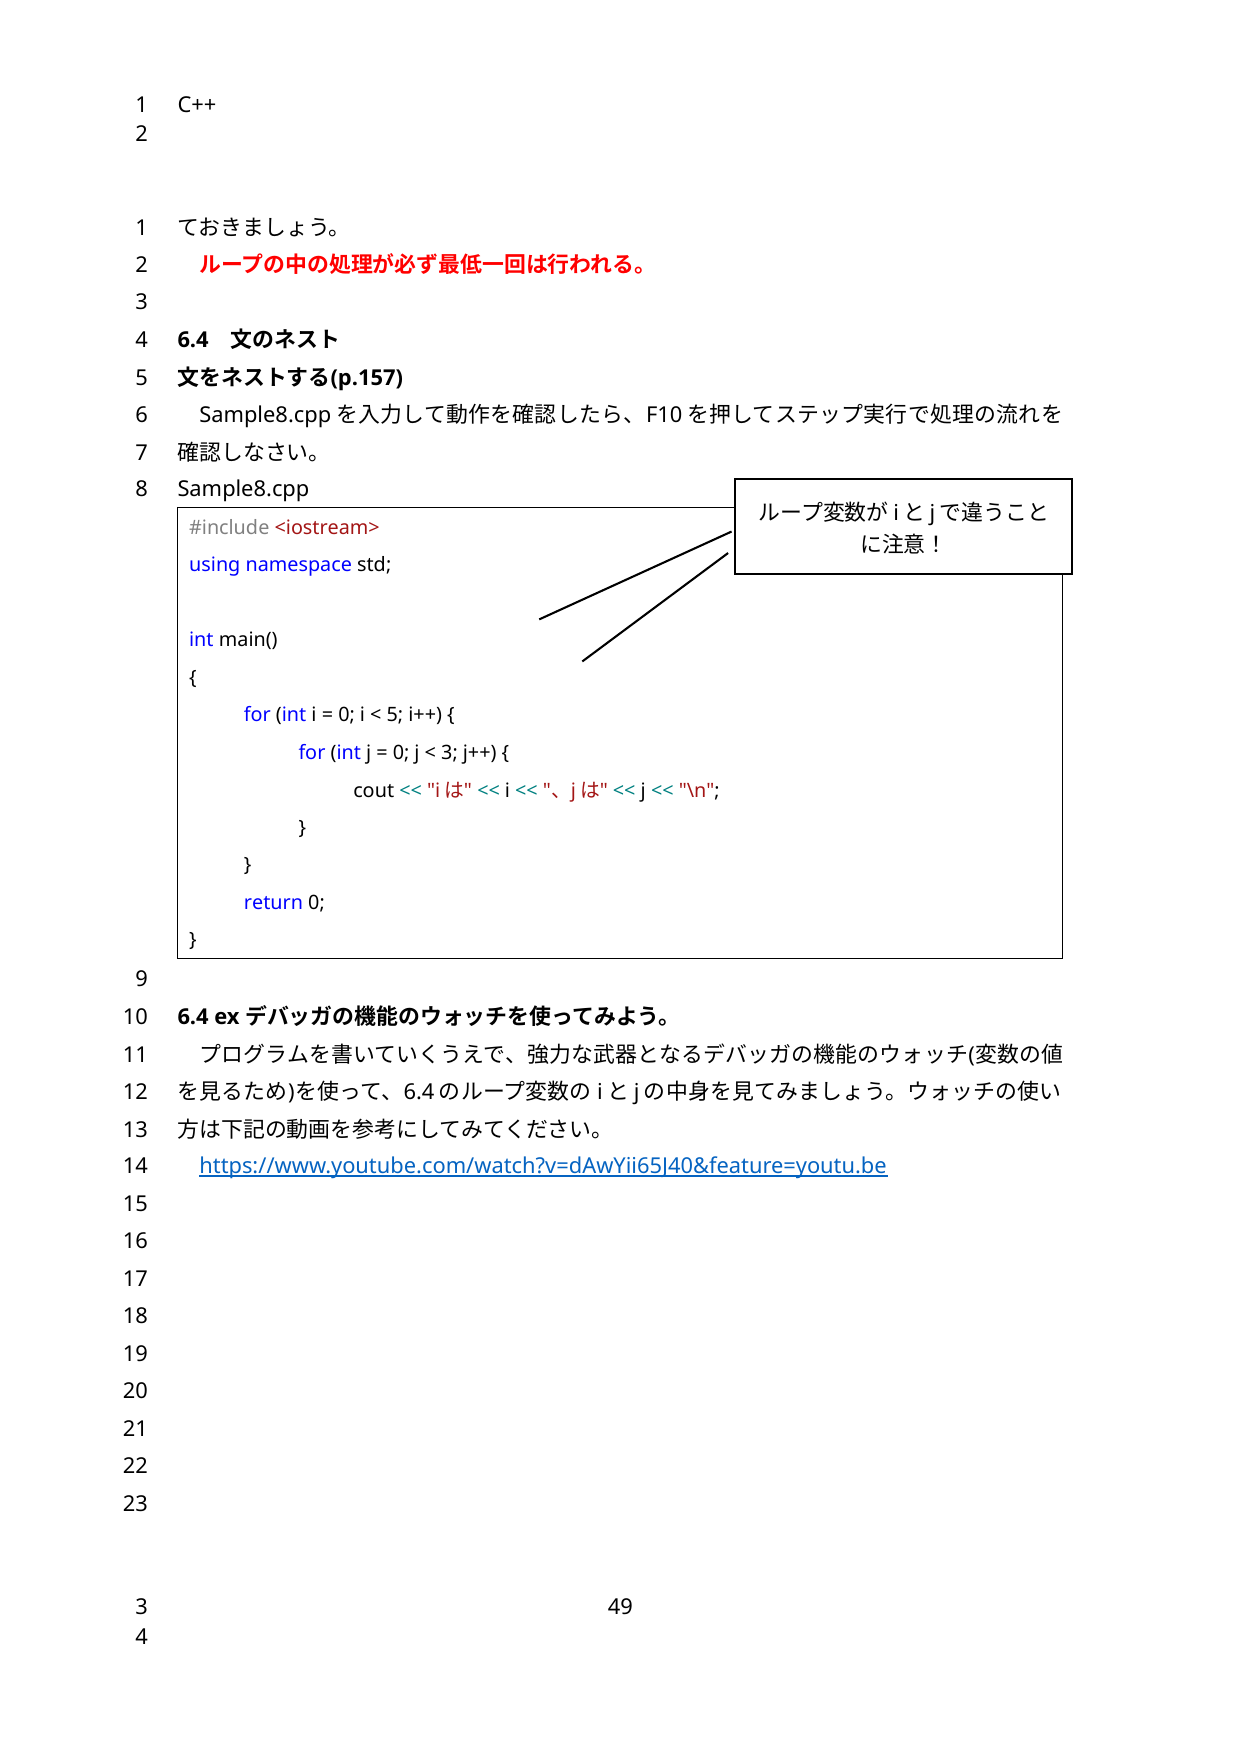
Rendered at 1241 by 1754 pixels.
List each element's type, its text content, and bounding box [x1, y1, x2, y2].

text ループの中の処理が必ず最低一回は行われる。 [177, 244, 1063, 282]
text Sample8.cpp [177, 469, 1063, 507]
subtitle 6.4 ex デバッガの機能のウォッチを使ってみよう。 [177, 996, 1063, 1034]
subtitle 6.4 文のネスト [177, 319, 1063, 357]
text Sample8.cppを入力して動作を確認したら、F10を押してステップ実行で処理の流れを確認しなさい。 [177, 394, 1063, 469]
table_header #include <iostream> using namespace std; int main() { for (int i = 0; i < 5; i++) { for (int j = 0; j < 3; j++) { cout << "iは" << i << "、jは" << j << "\n"; } } return 0; } [178, 508, 1062, 958]
text プログラムを書いていくうえで、強力な武器となるデバッガの機能のウォッチ(変数の値を見るため)を使って、6.4のループ変数のiとjの中身を見てみましょう。ウォッチの使い方は下記の動画を参考にしてみてください。 [177, 1034, 1063, 1146]
text 文をネストする(p.157) [177, 357, 1063, 394]
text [177, 207, 1063, 244]
text https://www.youtube.com/watch?v=dAwYii65J40&feature=youtu.be [177, 1146, 1063, 1184]
